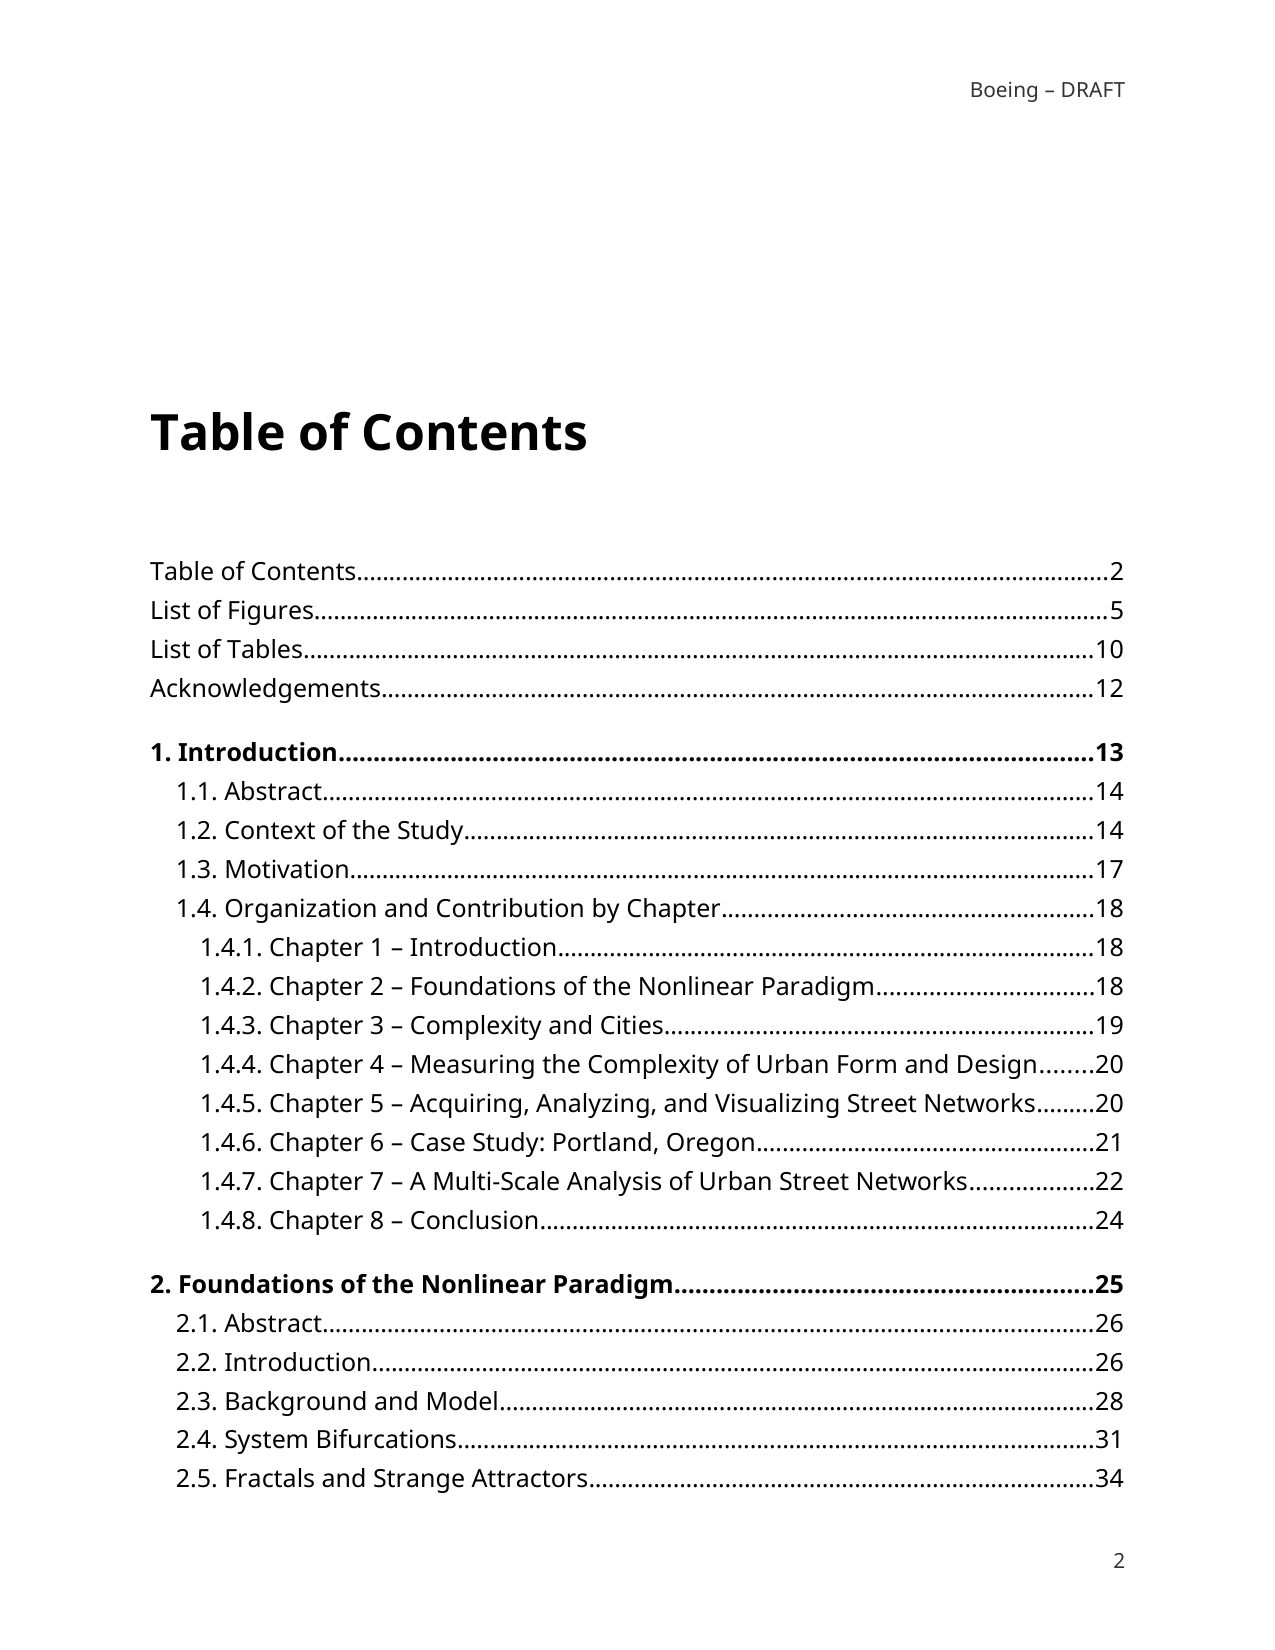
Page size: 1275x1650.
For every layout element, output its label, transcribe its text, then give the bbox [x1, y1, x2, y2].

text Acknowledgements 12 [150, 671, 1125, 705]
text 1.4.7. Chapter 7 – A Multi-Scale Analysis of Urban Street Networks 22 [199, 1164, 1125, 1198]
text 2. Foundations of the Nonlinear Paradigm 25 [150, 1267, 1125, 1301]
text 1.4.8. Chapter 8 – Conclusion 24 [199, 1203, 1125, 1237]
text 2.2. Introduction 26 [176, 1344, 1125, 1378]
text 1.4.4. Chapter 4 – Measuring the Complexity of Urban Form and Design 20 [199, 1047, 1125, 1081]
text 1.4.6. Chapter 6 – Case Study: Portland, Oregon 21 [199, 1125, 1125, 1159]
text 2.3. Background and Model 28 [176, 1383, 1125, 1417]
text 1.4. Organization and Contribution by Chapter 18 [176, 891, 1125, 925]
text 1.2. Context of the Study 14 [176, 813, 1125, 847]
text Table of Contents 2 [150, 554, 1125, 588]
text 1.1. Abstract 14 [176, 774, 1125, 808]
text 1. Introduction 13 [150, 735, 1125, 769]
text 1.3. Motivation 17 [176, 852, 1125, 886]
text 1.4.1. Chapter 1 – Introduction 18 [199, 930, 1125, 964]
text 2.5. Fractals and Strange Attractors 34 [176, 1461, 1125, 1495]
text 2.1. Abstract 26 [176, 1306, 1125, 1339]
text 2.4. System Bifurcations 31 [176, 1422, 1125, 1456]
subtitle Table of Contents [150, 397, 1125, 465]
text 1.4.5. Chapter 5 – Acquiring, Analyzing, and Visualizing Street Networks 20 [199, 1086, 1125, 1120]
text List of Tables 10 [150, 632, 1125, 666]
text 1.4.3. Chapter 3 – Complexity and Cities 19 [199, 1008, 1125, 1042]
text List of Figures 5 [150, 593, 1125, 627]
text 1.4.2. Chapter 2 – Foundations of the Nonlinear Paradigm 18 [199, 969, 1125, 1003]
